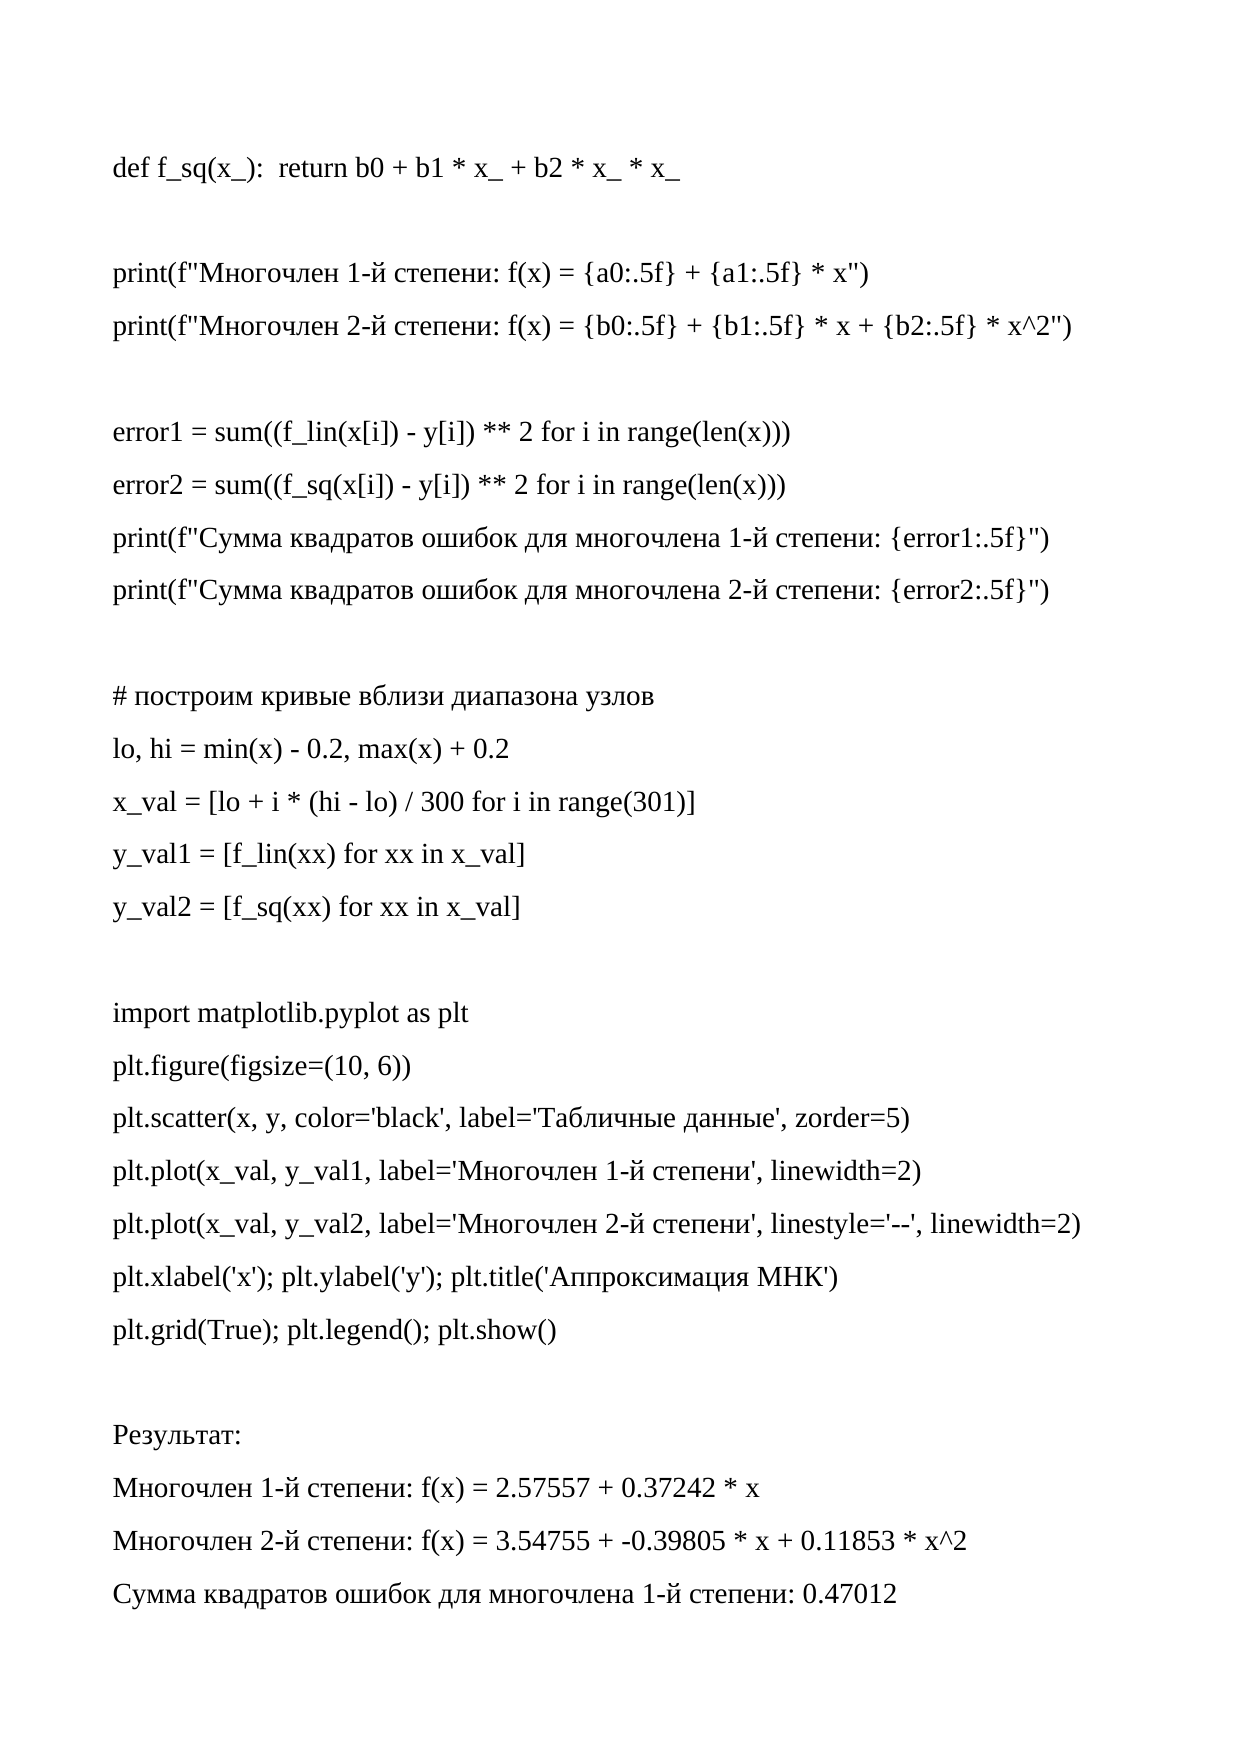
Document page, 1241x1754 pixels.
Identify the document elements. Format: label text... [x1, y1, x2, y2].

text def f_sq(x_): return b0 + b1 * x_ + b2 * x_ * x_ [112, 150, 1128, 183]
text plt.plot(x_val, y_val2, label='Многочлен 2-й степени', linestyle='--', linewidth=2) [112, 1206, 1128, 1240]
text y_val2 = [f_sq(xx) for xx in x_val] [112, 889, 1128, 923]
text # построим кривые вблизи диапазона узлов [112, 678, 1128, 712]
text Сумма квадратов ошибок для многочлена 1-й степени: 0.47012 [112, 1576, 1128, 1609]
text y_val1 = [f_lin(xx) for xx in x_val] [112, 837, 1128, 870]
text plt.figure(figsize=(10, 6)) [112, 1048, 1128, 1081]
text x_val = [lo + i * (hi - lo) / 300 for i in range(301)] [112, 784, 1128, 817]
text Результат: [112, 1417, 1128, 1451]
text import matplotlib.pyplot as plt [112, 995, 1128, 1028]
text Многочлен 1-й степени: f(x) = 2.57557 + 0.37242 * x [112, 1470, 1128, 1504]
text plt.plot(x_val, y_val1, label='Многочлен 1-й степени', linewidth=2) [112, 1153, 1128, 1187]
text plt.grid(True); plt.legend(); plt.show() [112, 1312, 1128, 1345]
text error1 = sum((f_lin(x[i]) - y[i]) ** 2 for i in range(len(x))) [112, 414, 1128, 448]
text error2 = sum((f_sq(x[i]) - y[i]) ** 2 for i in range(len(x))) [112, 467, 1128, 500]
text lo, hi = min(x) - 0.2, max(x) + 0.2 [112, 731, 1128, 764]
text plt.scatter(x, y, color='black', label='Табличные данные', zorder=5) [112, 1101, 1128, 1134]
text print(f"Сумма квадратов ошибок для многочлена 1-й степени: {error1:.5f}") [112, 520, 1128, 553]
text plt.xlabel('x'); plt.ylabel('y'); plt.title('Аппроксимация МНК') [112, 1259, 1128, 1293]
text print(f"Многочлен 1-й степени: f(x) = {a0:.5f} + {a1:.5f} * x") [112, 256, 1128, 289]
text Многочлен 2-й степени: f(x) = 3.54755 + -0.39805 * x + 0.11853 * x^2 [112, 1523, 1128, 1557]
text print(f"Многочлен 2-й степени: f(x) = {b0:.5f} + {b1:.5f} * x + {b2:.5f} * x^2") [112, 308, 1128, 342]
text print(f"Сумма квадратов ошибок для многочлена 2-й степени: {error2:.5f}") [112, 572, 1128, 606]
